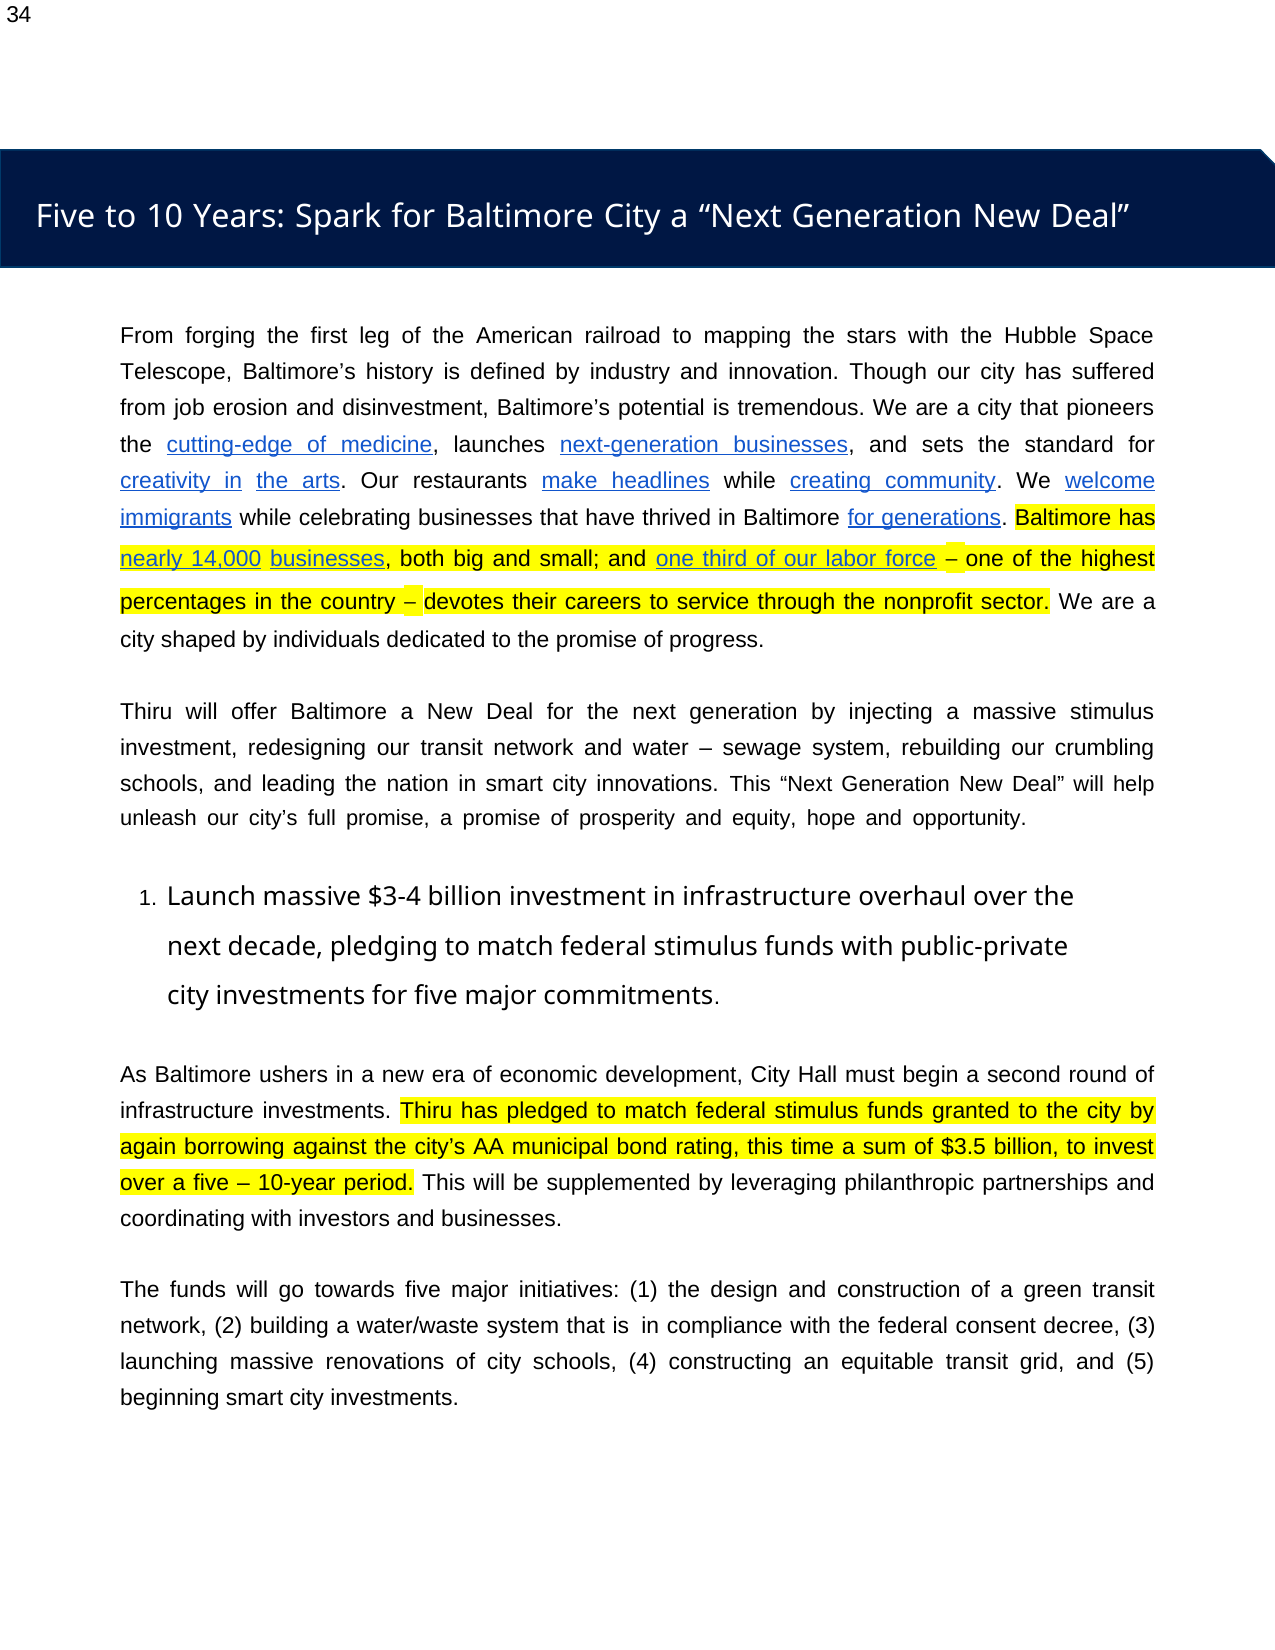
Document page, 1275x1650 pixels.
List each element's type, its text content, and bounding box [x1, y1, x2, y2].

text The funds will go towards five major initiatives: (1) the design and construction of a green transit network, (2) building a water/waste system that is in compliance with the federal consent decree, (3) launching massive renovations of city schools, (4) constructing an equitable transit grid, and (5) beginning smart city investments. [120, 1276, 1156, 1410]
text From forging the first leg of the American railroad to mapping the stars with the Hubble Space Telescope, Baltimore’s history is defined by industry and innovation. Though our city has suffered from job erosion and disinvestment, Baltimore’s potential is tremendous. We are a city that pioneers the cutting-edge of medicine, launches next-generation businesses, and sets the standard for creativity in the arts. Our restaurants make headlines while creating community. We welcome immigrants while celebrating businesses that have thrived in Baltimore for generations. Baltimore has nearly 14,000 businesses, both big and small; and one third of our labor force – one of the highest percentages in the country – devotes their careers to service through the nonprofit sector. We are a city shaped by individuals dedicated to the promise of progress. [120, 571, 1155, 652]
text From forging the first leg of the American railroad to mapping the stars with the Hubble Space Telescope, Baltimore’s history is defined by industry and innovation. Though our city has suffered from job erosion and disinvestment, Baltimore’s potential is tremendous. We are a city that pioneers the cutting-edge of medicine, launches next-generation businesses, and sets the standard for creativity in the arts. Our restaurants make headlines while creating community. We welcome immigrants while celebrating businesses that have thrived in Baltimore for generations. Baltimore has nearly 14,000 businesses, both big and small; and one third of our labor force – one of the highest percentages in the country – devotes their careers to service through the nonprofit sector. We are a city shaped by individuals dedicated to the promise of progress. [120, 322, 1155, 545]
text As Baltimore ushers in a new era of economic development, City Hall must begin a second round of infrastructure investments. Thiru has pledged to match federal stimulus funds granted to the city by again borrowing against the city’s AA municipal bond rating, this time a sum of $3.5 billion, to invest over a five – 10-year period. This will be supplemented by leveraging philanthropic partnerships and coordinating with investors and businesses. [120, 1061, 1156, 1133]
text As Baltimore ushers in a new era of economic development, City Hall must begin a second round of infrastructure investments. Thiru has pledged to match federal stimulus funds granted to the city by again borrowing against the city’s AA municipal bond rating, this time a sum of $3.5 billion, to invest over a five – 10-year period. This will be supplemented by leveraging philanthropic partnerships and coordinating with investors and businesses. [120, 1159, 1156, 1231]
list Launch massive $3-4 billion investment in infrastructure overhaul over the next decade, pledging to match federal stimulus funds with public-private city investments for five major commitments. [139, 877, 1113, 1012]
subtitle Five to 10 Years: Spark for Baltimore City a “Next Generation New Deal” [35, 193, 1275, 237]
text Thiru will offer Baltimore a New Deal for the next generation by injecting a massive stimulus investment, redesigning our transit network and water – sewage system, rebuilding our crumbling schools, and leading the nation in smart city innovations. This “Next Generation New Deal” will help unleash our city’s full promise, a promise of prosperity and equity, hope and opportunity. [120, 698, 1155, 831]
